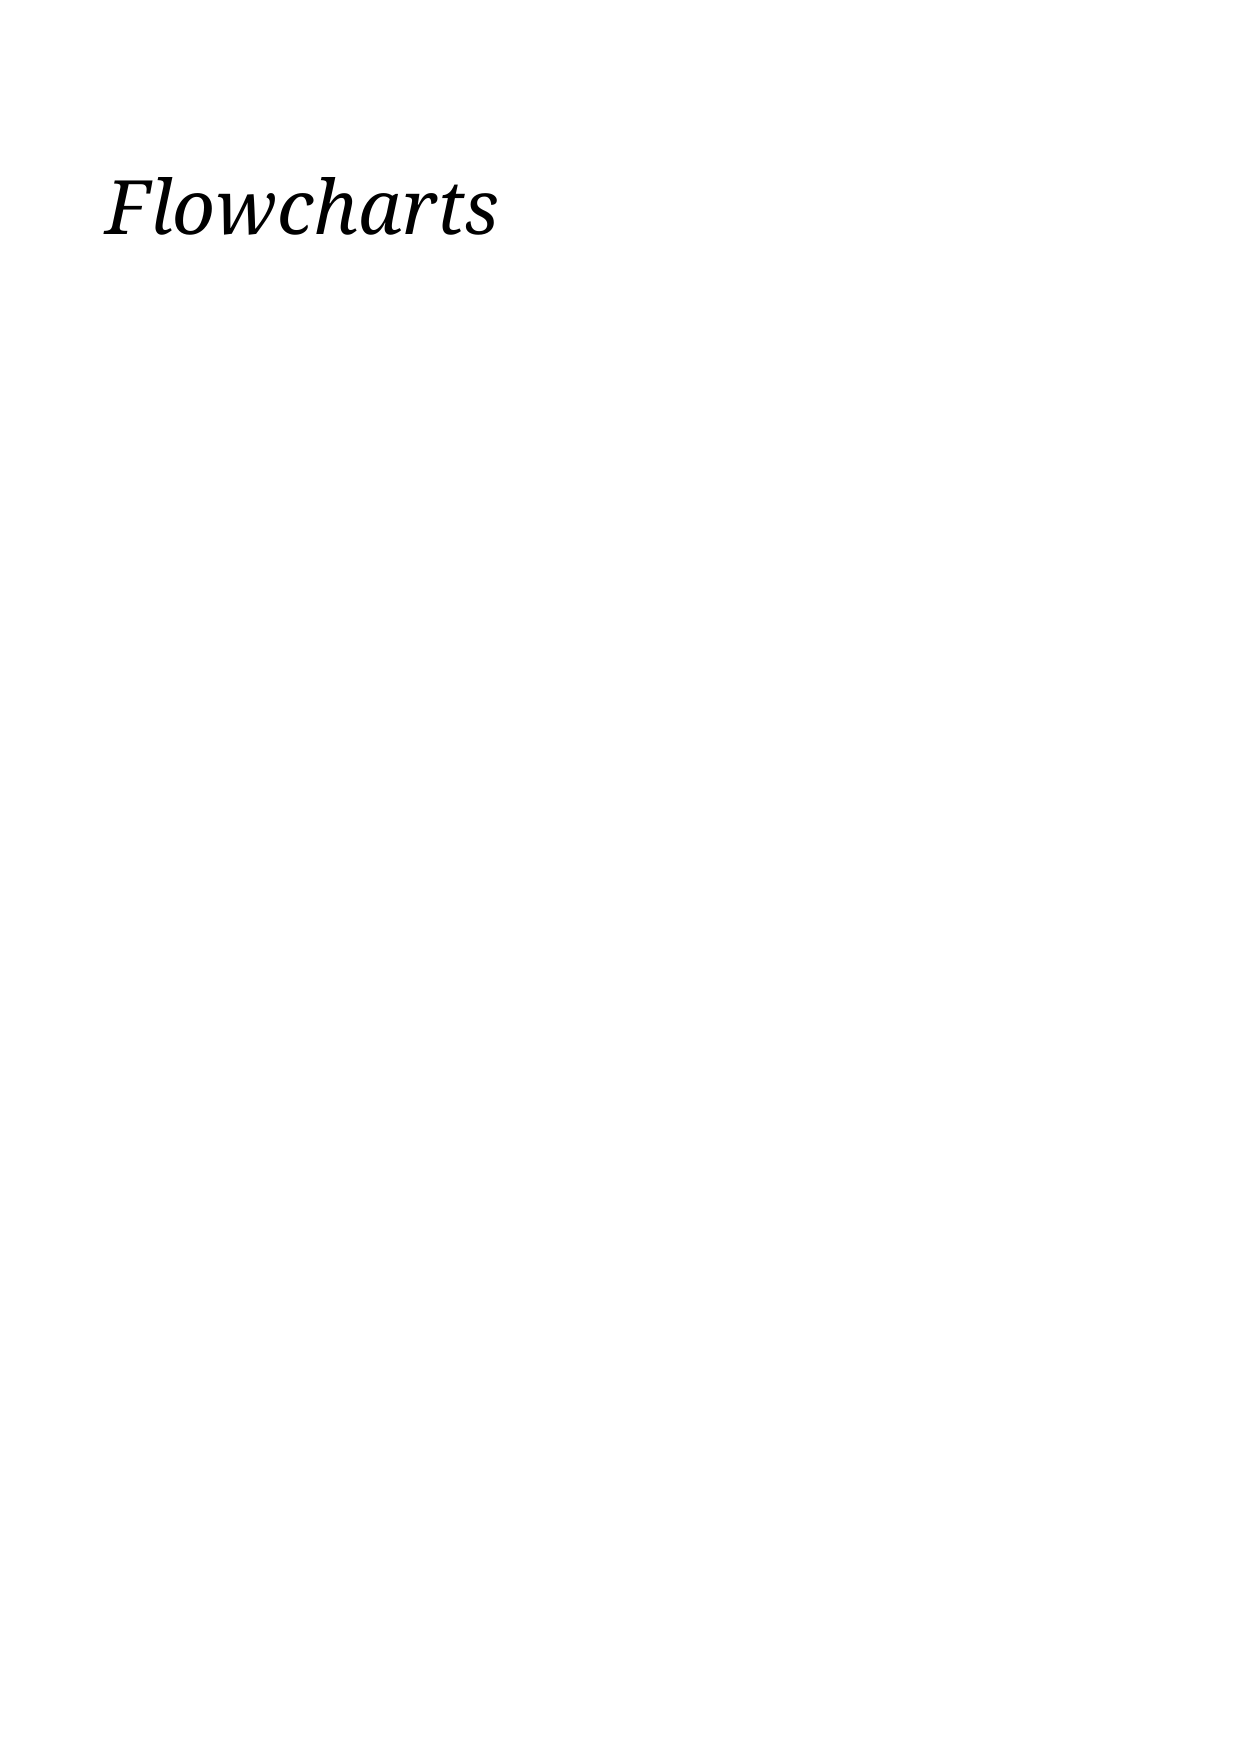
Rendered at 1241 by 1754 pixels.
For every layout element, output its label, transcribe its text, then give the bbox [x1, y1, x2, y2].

subtitle Flowcharts [106, 154, 1110, 256]
